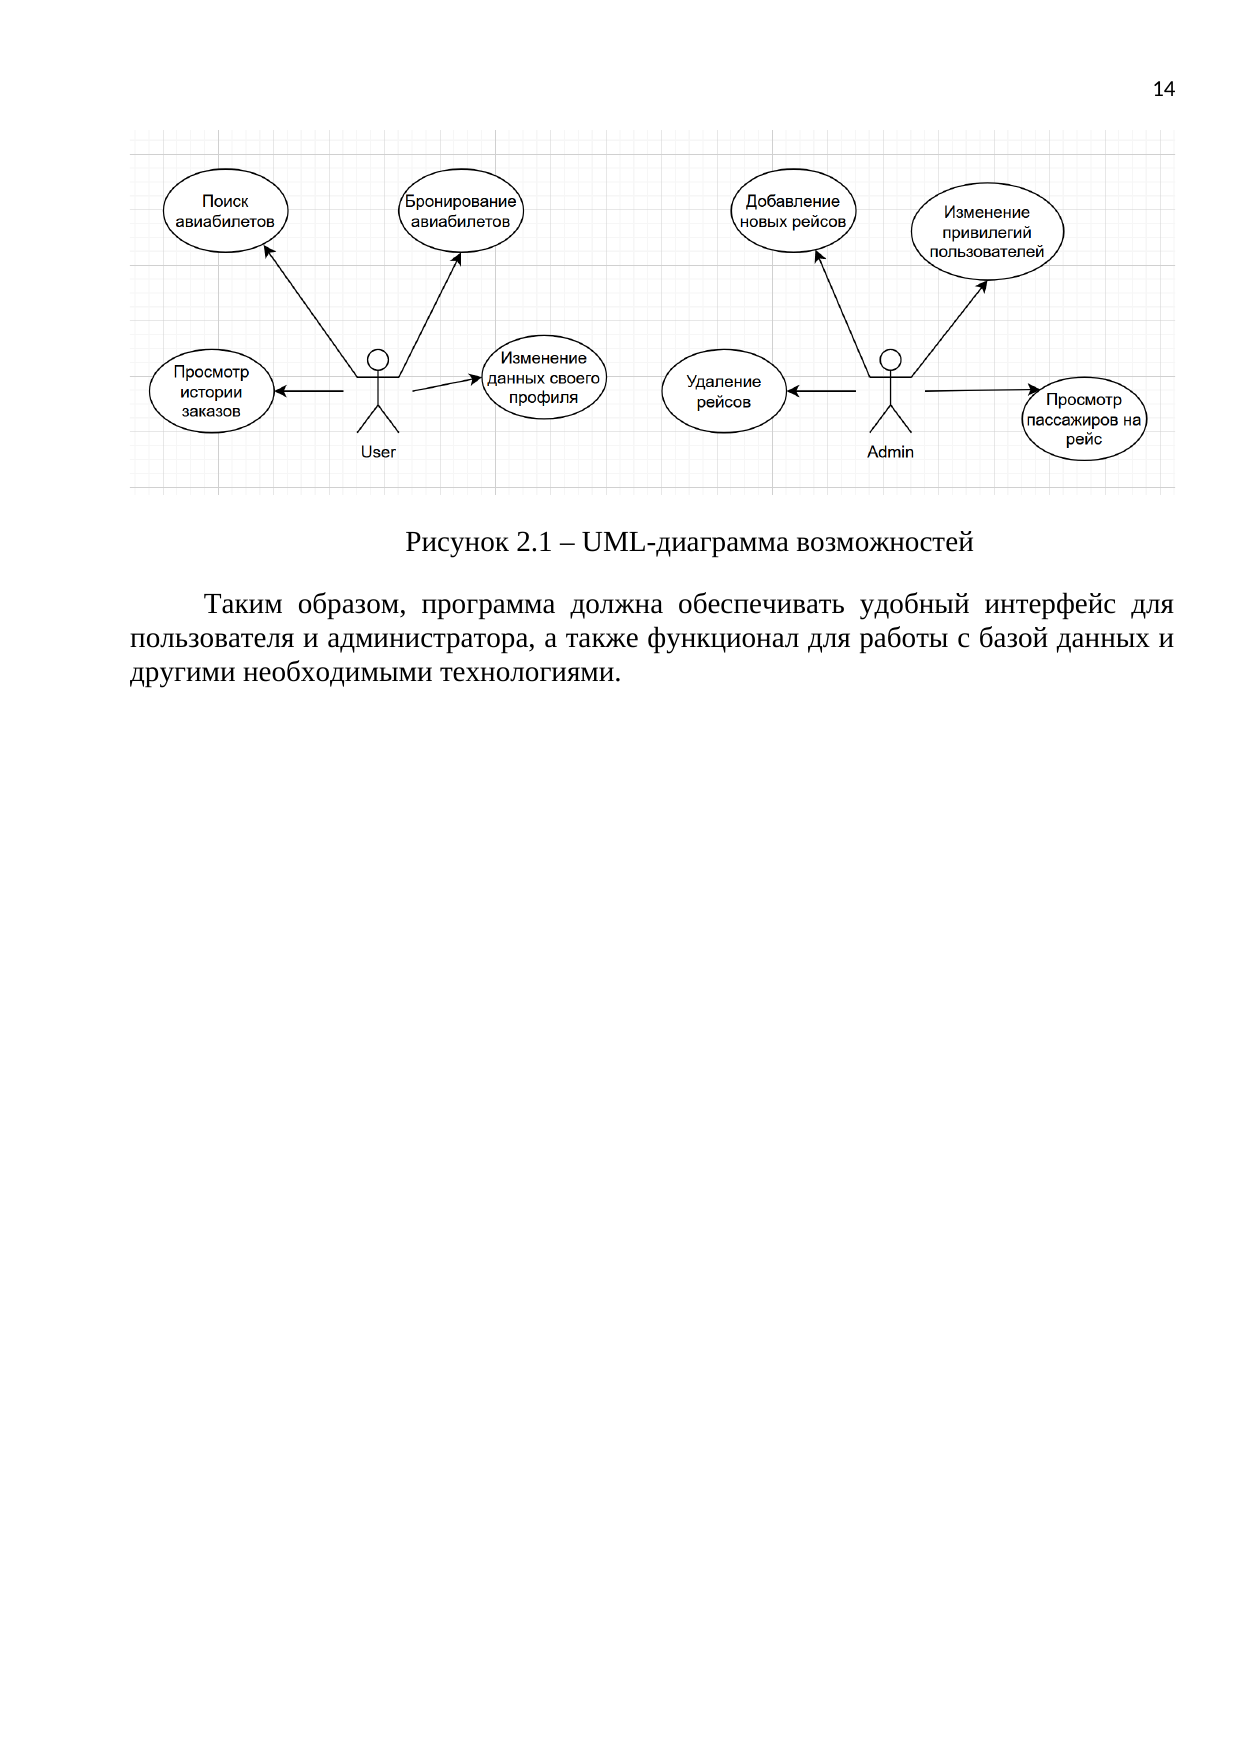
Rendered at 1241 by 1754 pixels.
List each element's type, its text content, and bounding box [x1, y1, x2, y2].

picture [129, 130, 1176, 495]
text Рисунок 2.1 – UML-диаграмма возможностей [130, 524, 1175, 557]
text Таким образом, программа должна обеспечивать удобный интерфейс для пользователя и администратора, а также функционал для работы с базой данных и другими необходимыми технологиями. [130, 587, 1175, 687]
